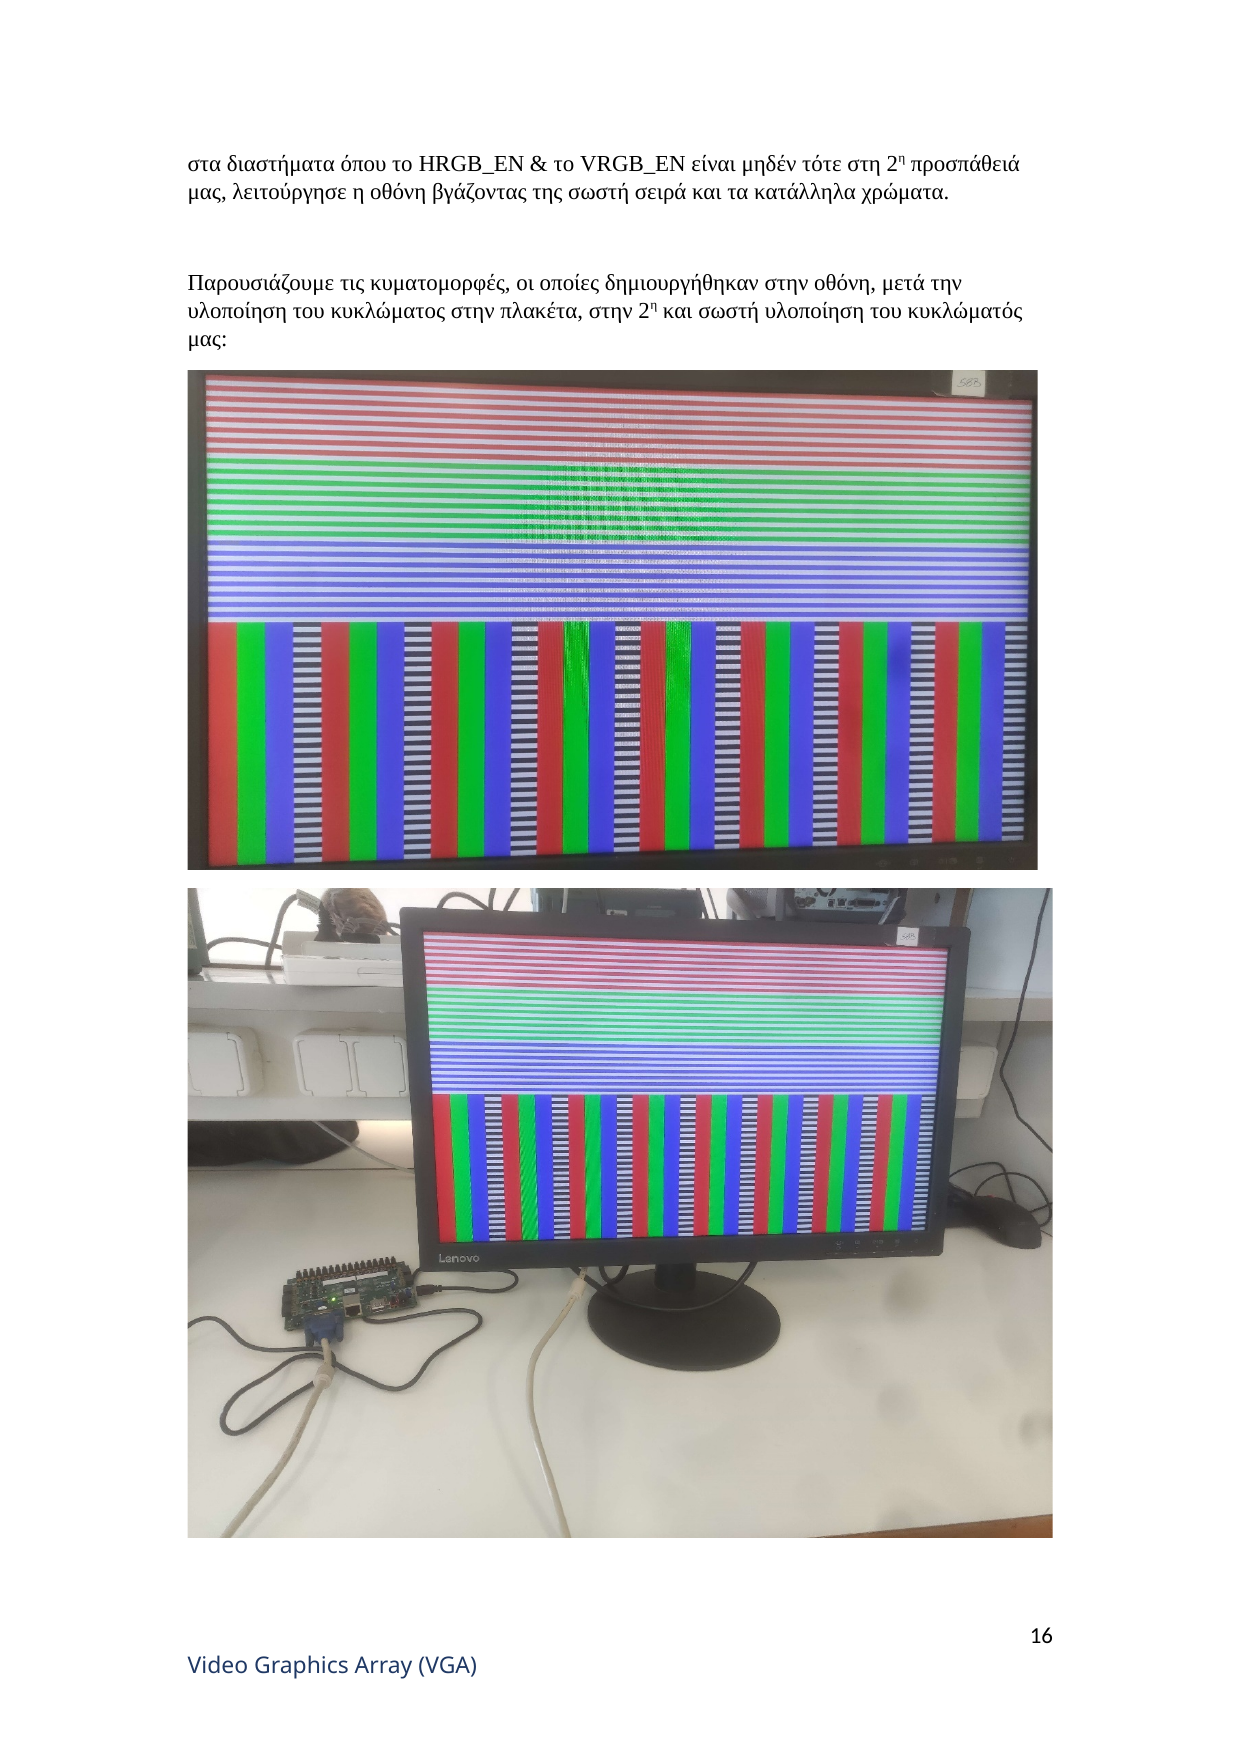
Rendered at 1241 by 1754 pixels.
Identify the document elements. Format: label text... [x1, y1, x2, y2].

text Παρουσιάζουμε τις κυματομορφές, οι οποίες δημιουργήθηκαν στην οθόνη, μετά την υλοποίηση του κυκλώματος στην πλακέτα, στην 2η και σωστή υλοποίηση του κυκλώματός μας: [187, 269, 1053, 352]
picture [187, 370, 1038, 870]
picture [187, 888, 1053, 1538]
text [187, 150, 1053, 205]
